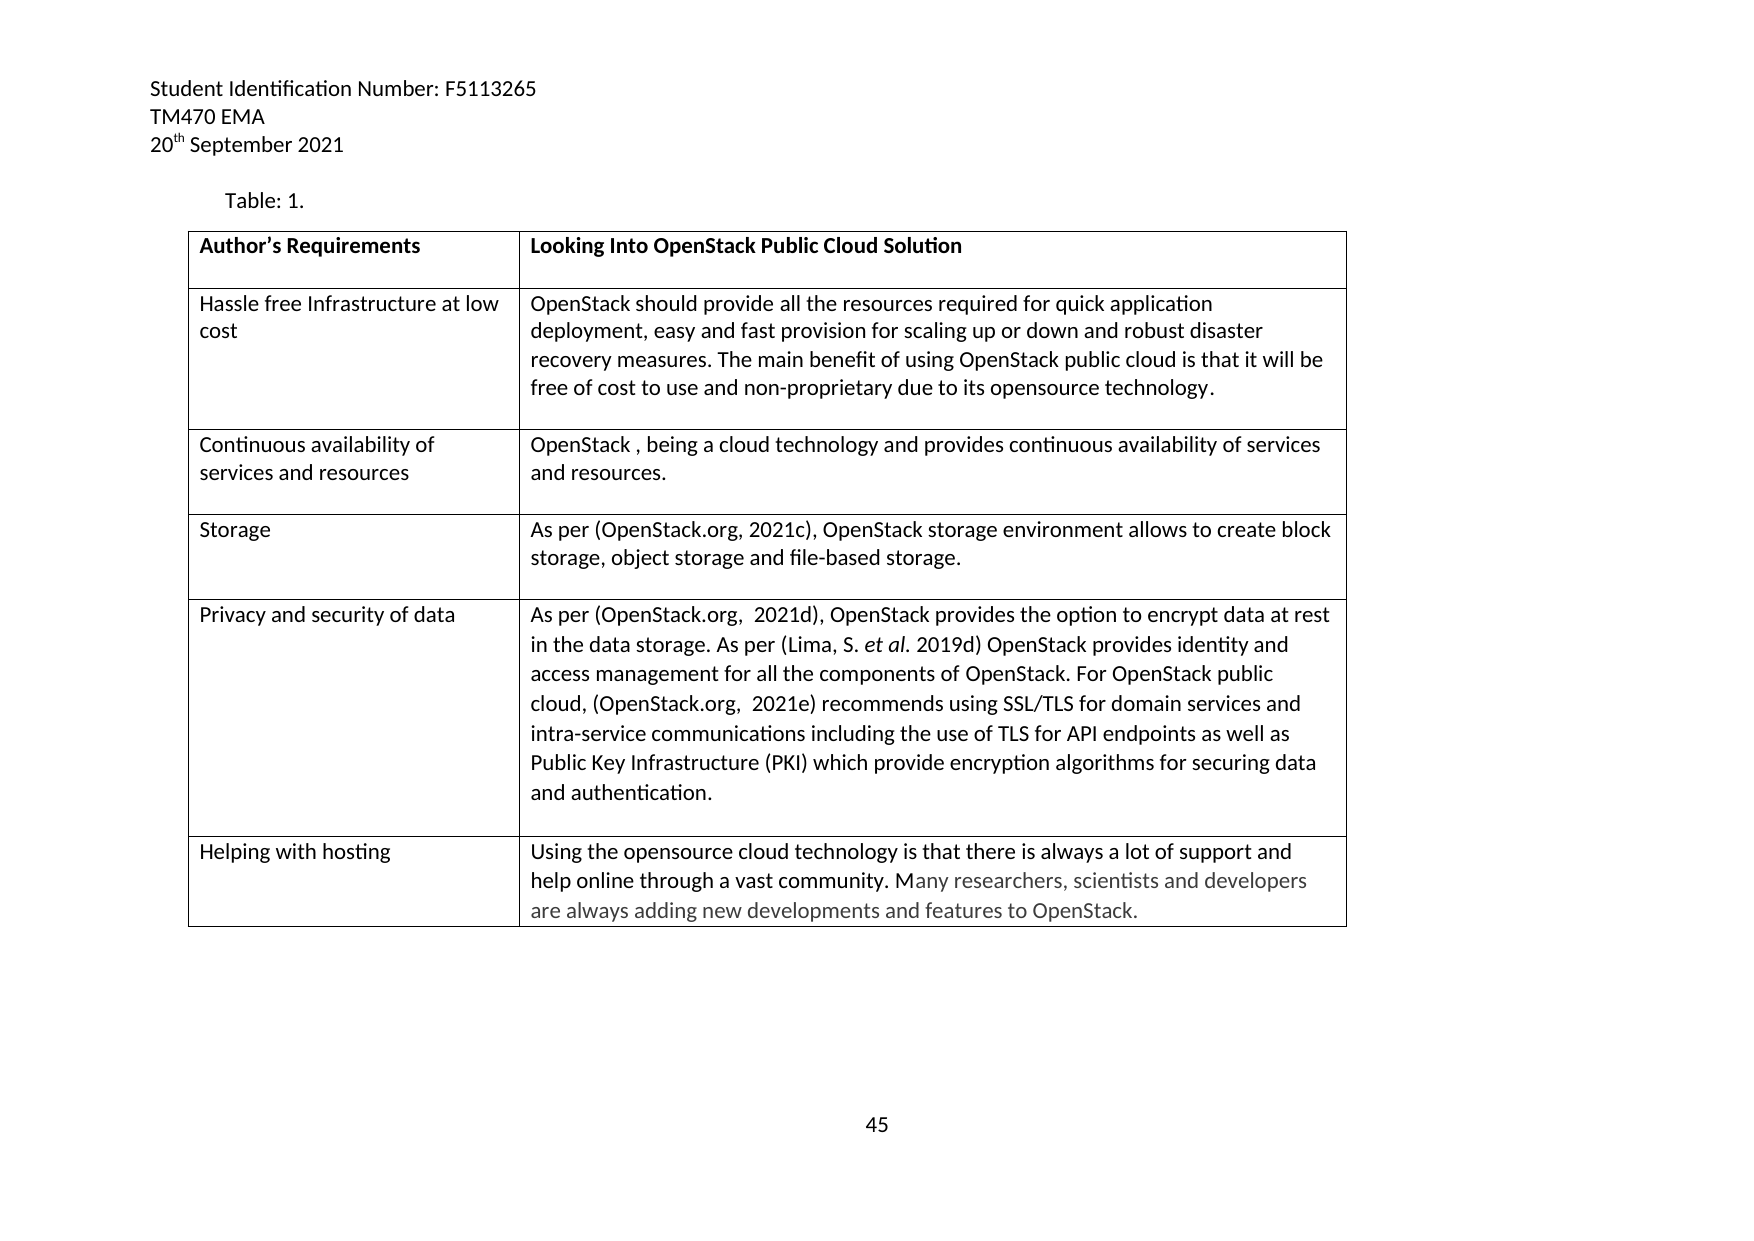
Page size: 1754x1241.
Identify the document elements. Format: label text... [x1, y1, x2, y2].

table_header Author’s Requirements [189, 232, 519, 288]
table_cell Helping with hosting [189, 837, 519, 926]
text Table: 1. [150, 186, 1604, 214]
table_cell Storage [189, 515, 519, 599]
table_cell Using the opensource cloud technology is that there is always a lot of support and help online through a vast community. Many researchers, scientists and developers are always adding new developments and features to OpenStack. [520, 837, 1346, 926]
table_cell Continuous availability of services and resources [189, 430, 519, 514]
table_cell As per (OpenStack.org, 2021c), OpenStack storage environment allows to create block storage, object storage and file-based storage. [520, 515, 1346, 599]
table_cell As per (OpenStack.org, 2021d), OpenStack provides the option to encrypt data at rest in the data storage. As per (Lima, S. et al. 2019d) OpenStack provides identity and access management for all the components of OpenStack. For OpenStack public cloud, (OpenStack.org, 2021e) recommends using SSL/TLS for domain services and intra-service communications including the use of TLS for API endpoints as well as Public Key Infrastructure (PKI) which provide encryption algorithms for securing data and authentication. [520, 600, 1346, 836]
table_header Looking Into OpenStack Public Cloud Solution [520, 232, 1346, 288]
table_cell Privacy and security of data [189, 600, 519, 836]
table_cell Hassle free Infrastructure at low cost [189, 289, 519, 429]
table_cell OpenStack should provide all the resources required for quick application deployment, easy and fast provision for scaling up or down and robust disaster recovery measures. The main benefit of using OpenStack public cloud is that it will be free of cost to use and non-proprietary due to its opensource technology. [520, 289, 1346, 429]
table_cell OpenStack , being a cloud technology and provides continuous availability of services and resources. [520, 430, 1346, 514]
